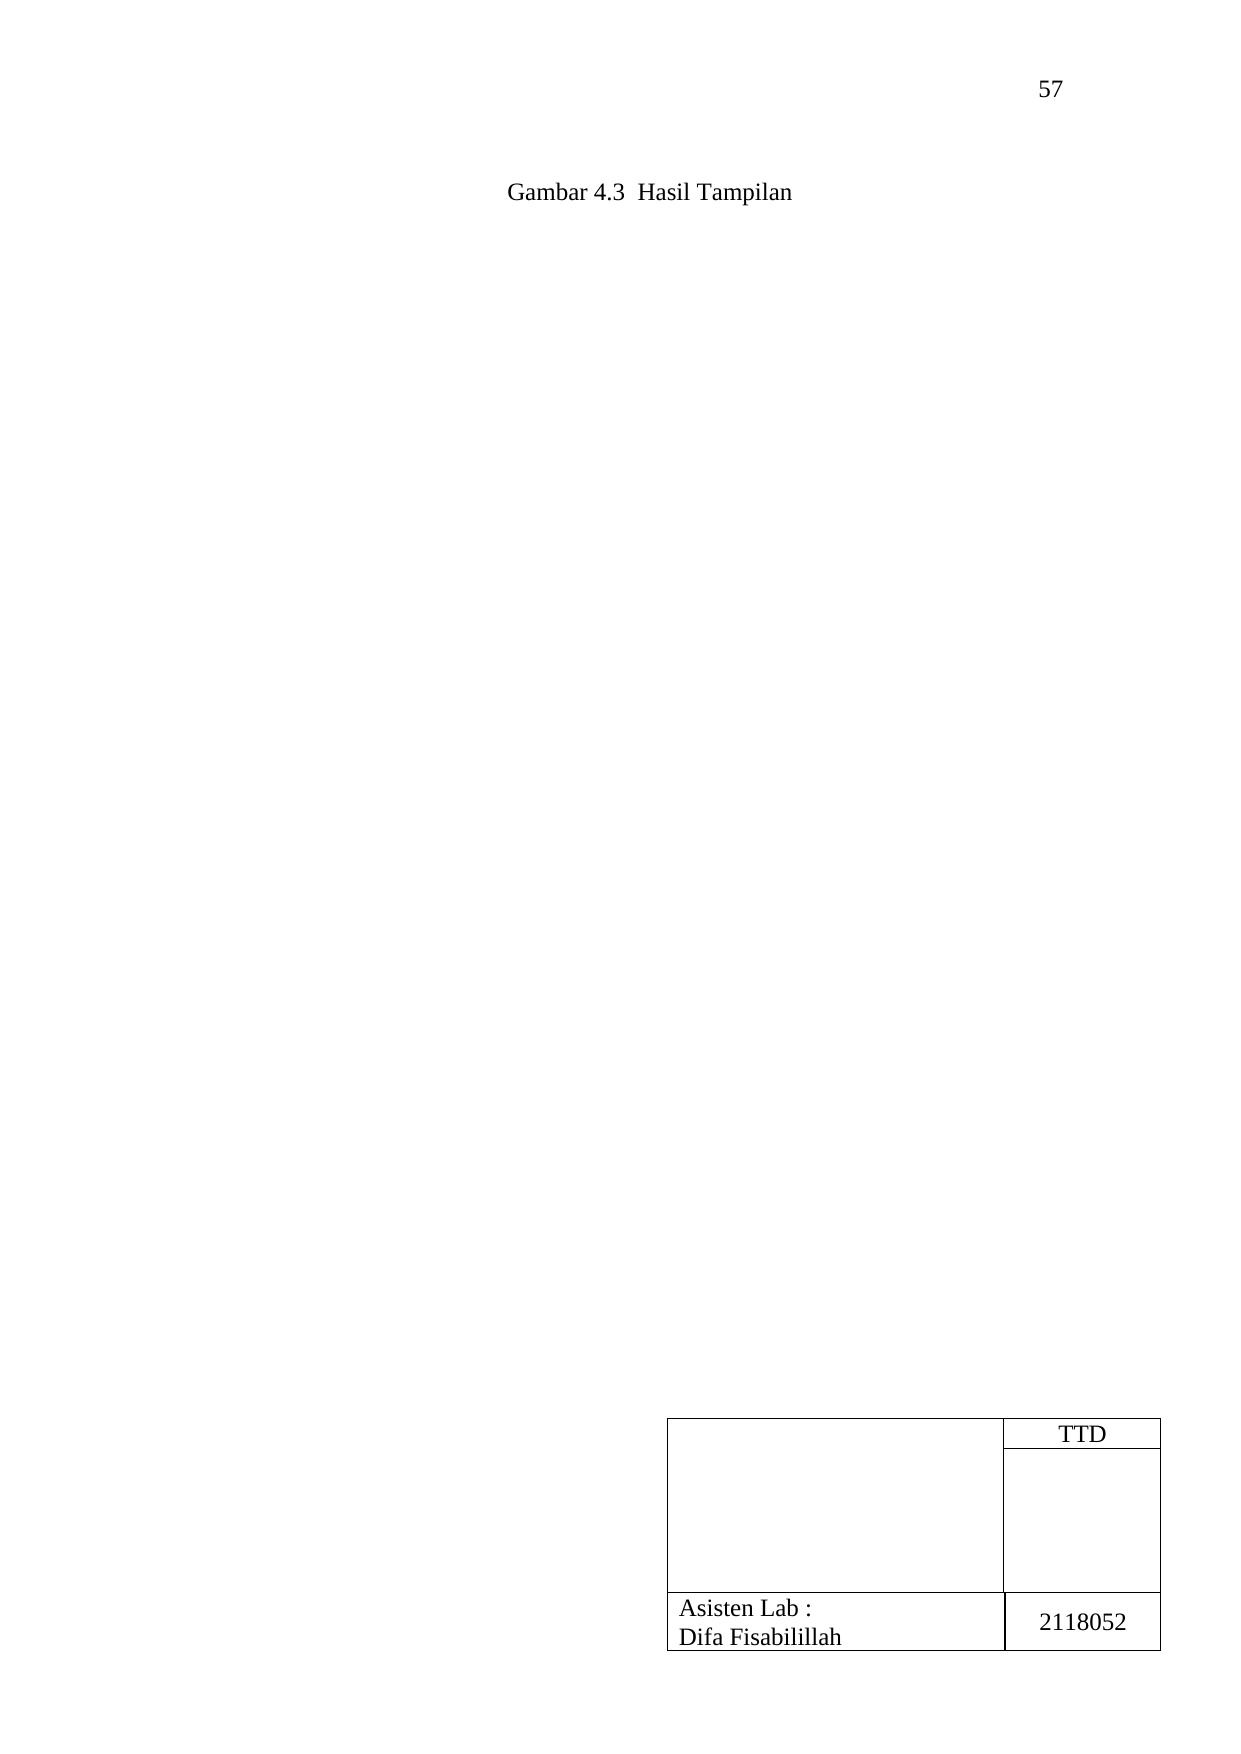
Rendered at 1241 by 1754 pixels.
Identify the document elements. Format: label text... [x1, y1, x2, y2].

subtitle Hasil Tampilan [236, 177, 1063, 206]
